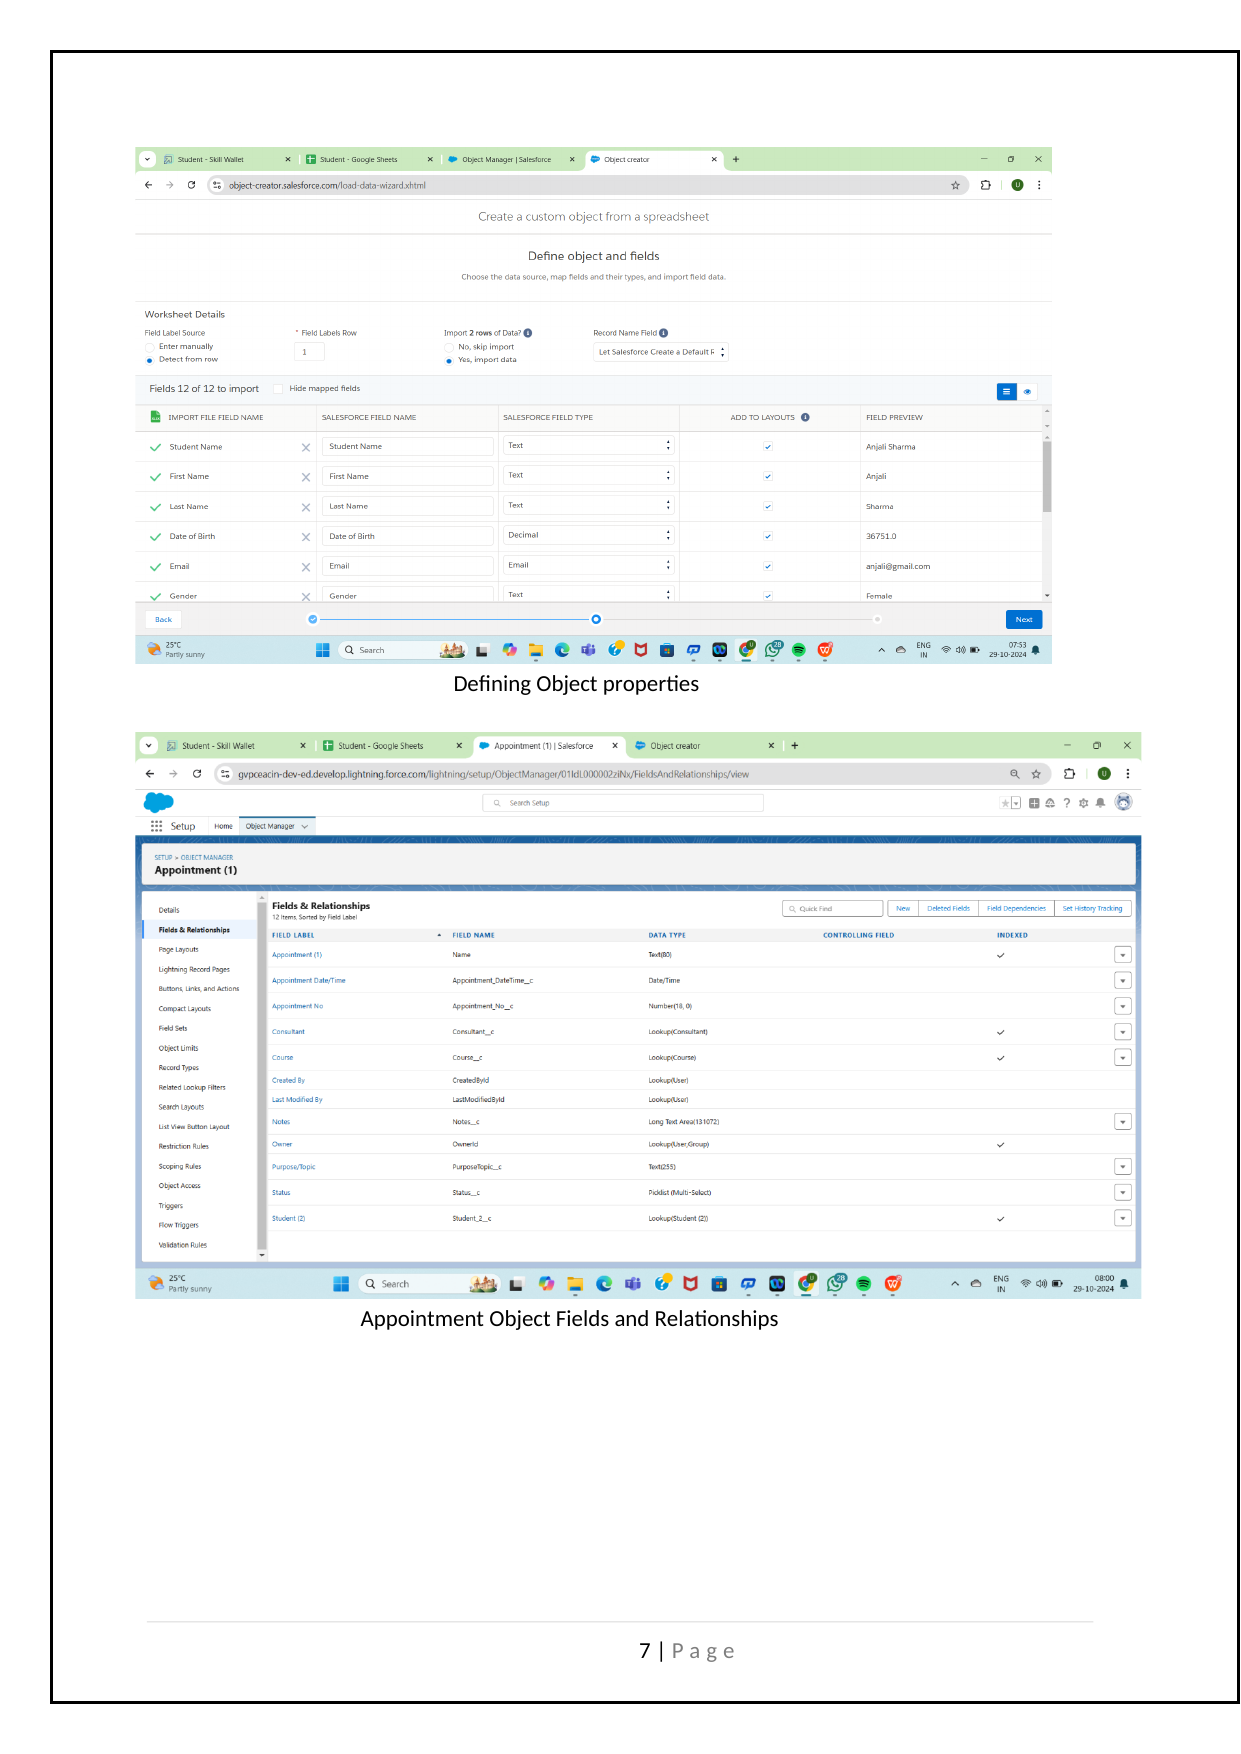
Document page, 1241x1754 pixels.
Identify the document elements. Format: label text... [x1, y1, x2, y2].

text Defining Object properties [453, 669, 1237, 697]
picture [135, 732, 1142, 1299]
picture [135, 147, 1052, 664]
text Appointment Object Fields and Relationships [285, 1304, 1237, 1332]
